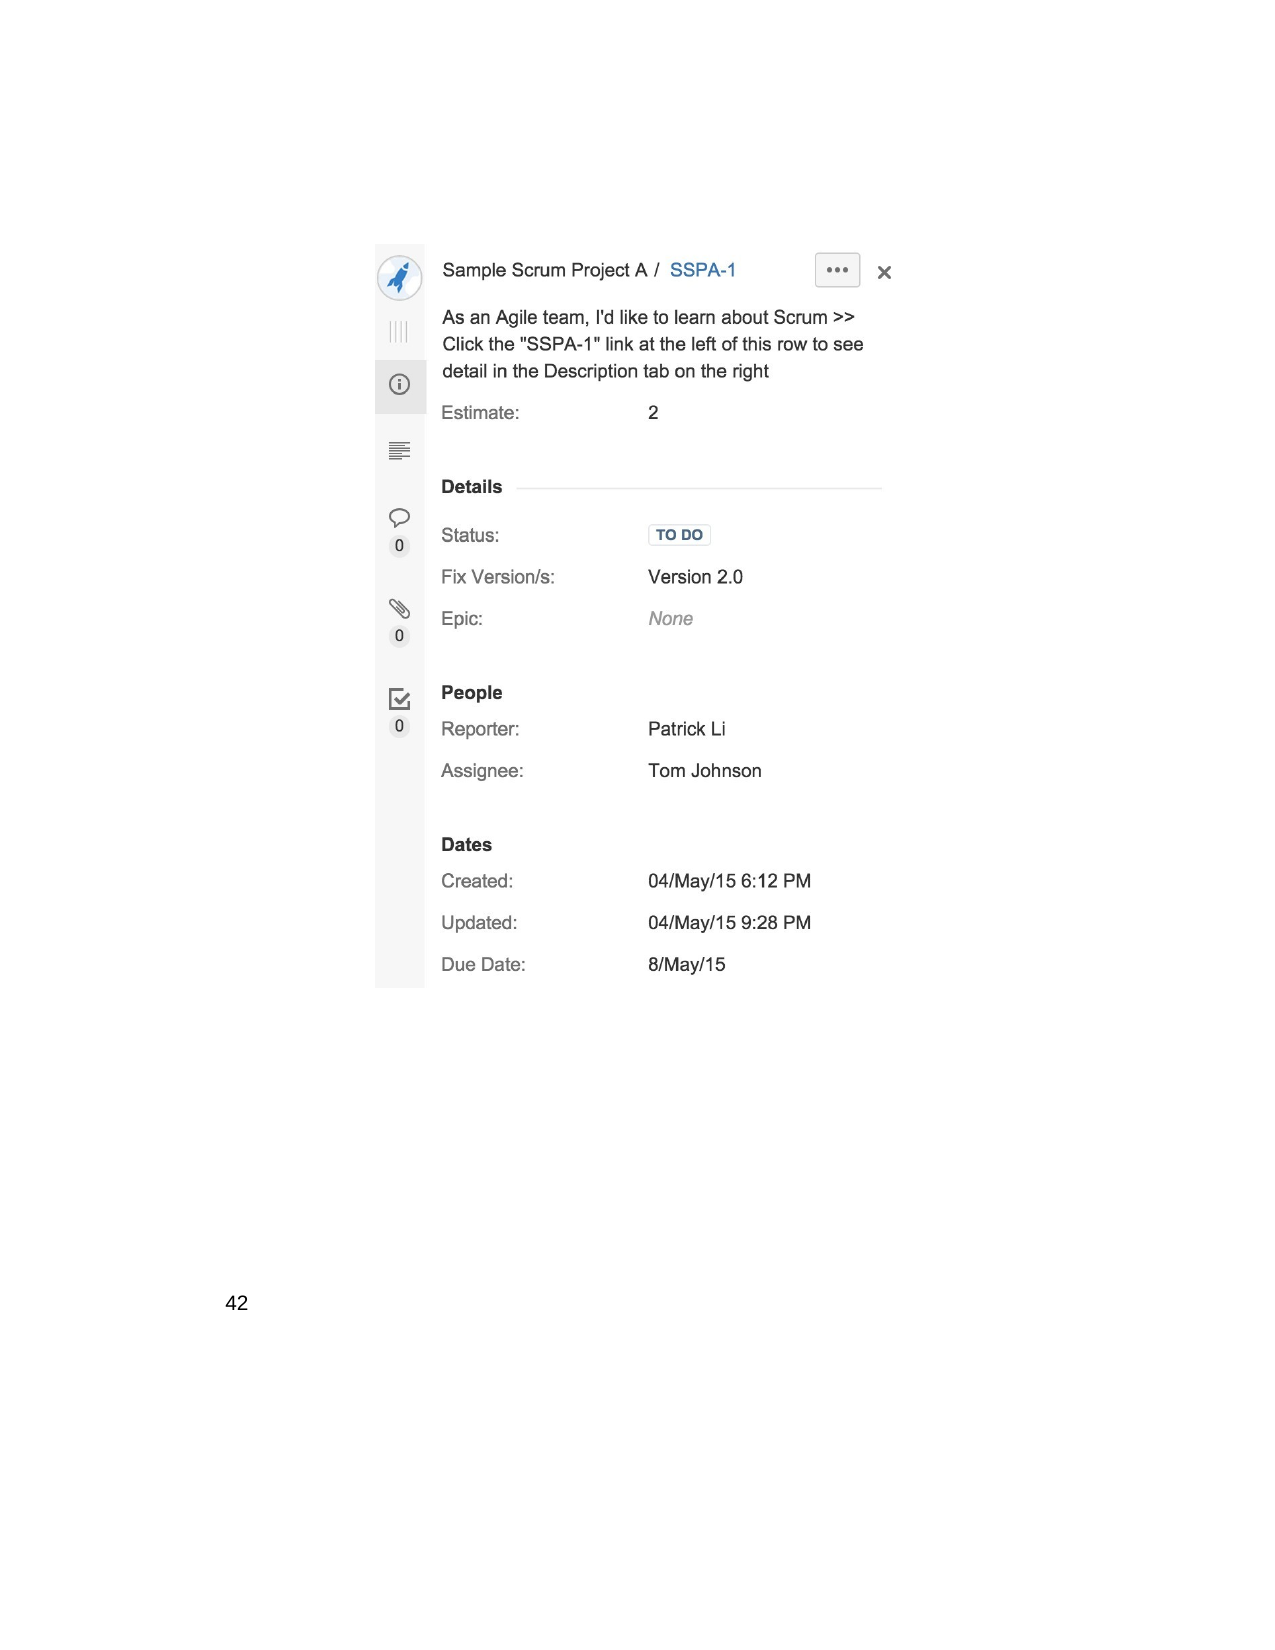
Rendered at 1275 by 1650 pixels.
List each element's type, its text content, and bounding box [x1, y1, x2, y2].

picture [375, 244, 891, 988]
text 42 [225, 1291, 1219, 1315]
